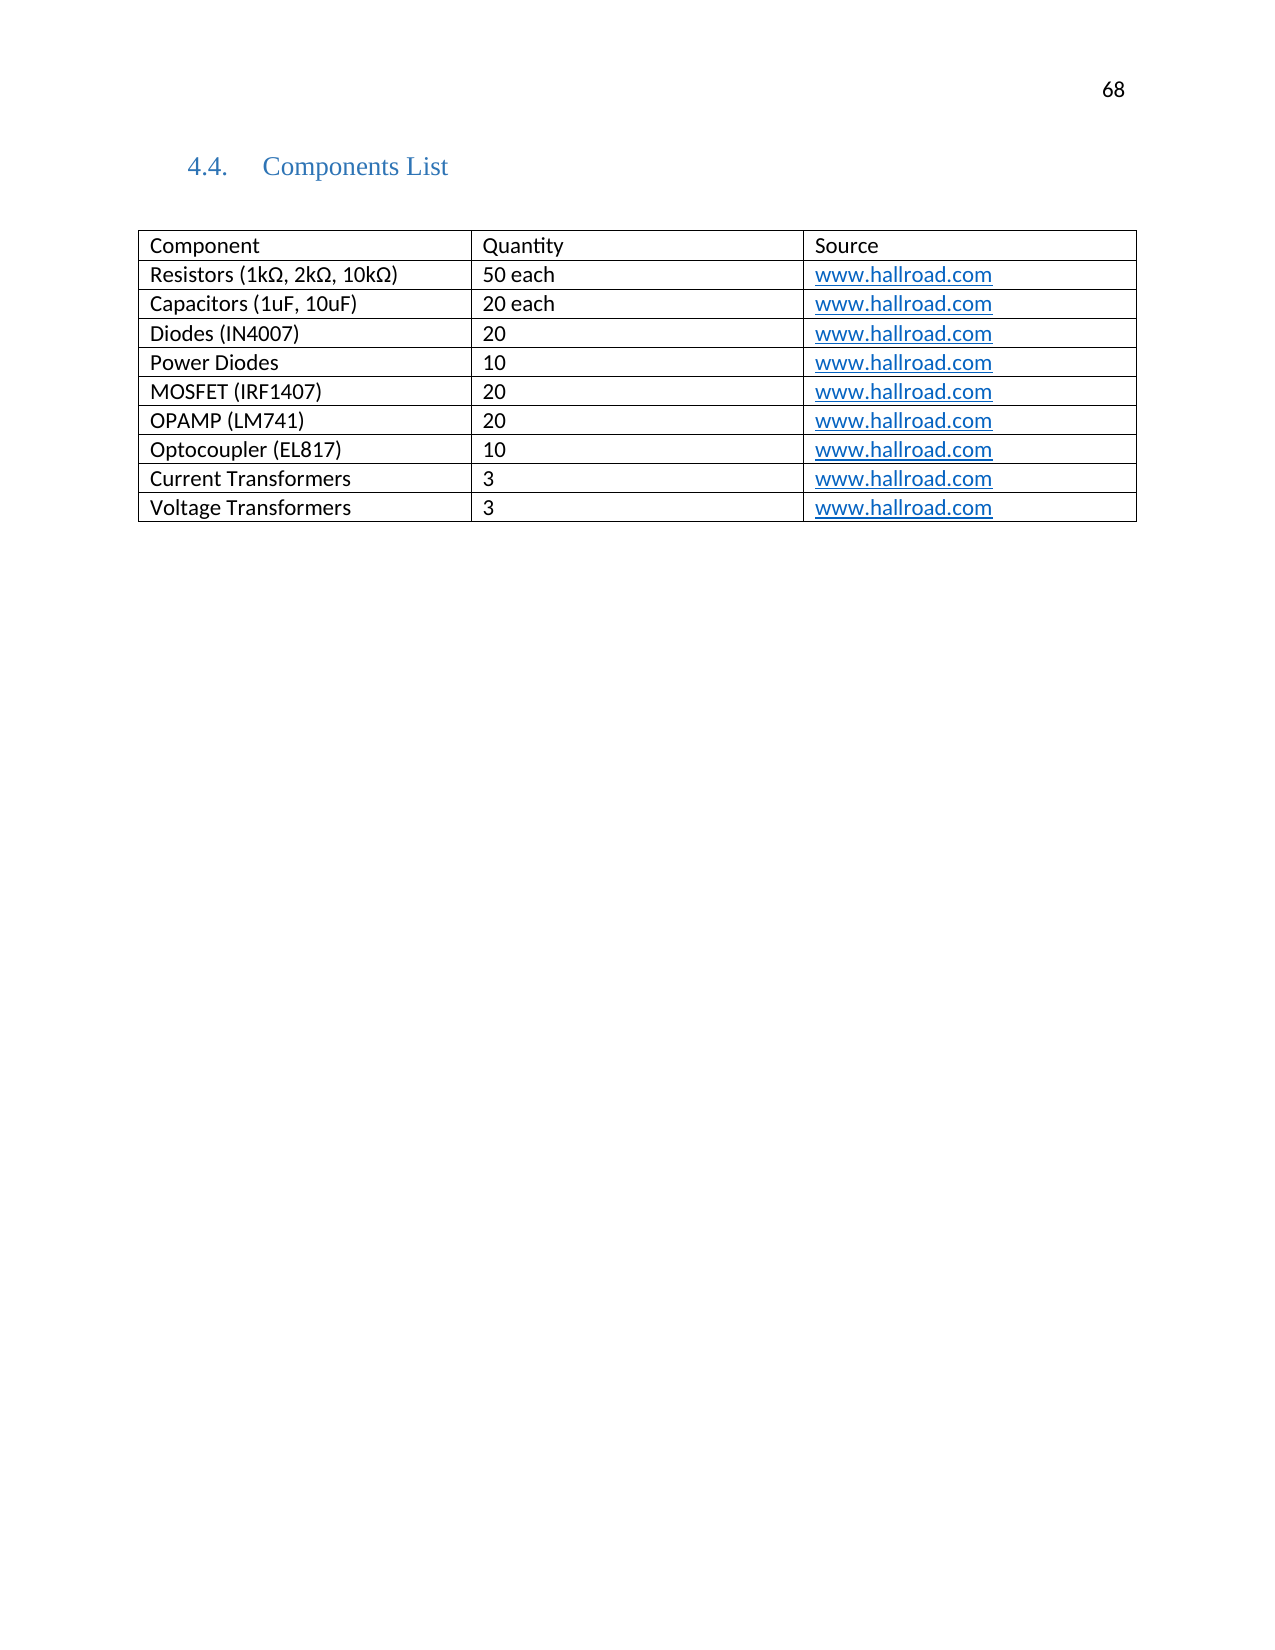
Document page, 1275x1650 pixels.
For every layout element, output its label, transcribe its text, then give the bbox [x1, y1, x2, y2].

table_header Source [804, 231, 1136, 259]
table_cell Power Diodes [139, 348, 471, 376]
table_cell Resistors (1kΩ, 2kΩ, 10kΩ) [139, 261, 471, 288]
table_cell www.hallroad.com [804, 406, 1136, 434]
table_cell Capacitors (1uF, 10uF) [139, 290, 471, 318]
table_cell 20 [472, 406, 803, 434]
table_cell 3 [472, 464, 803, 492]
table_cell 10 [472, 435, 803, 463]
table_cell www.hallroad.com [804, 493, 1136, 521]
table_cell Diodes (IN4007) [139, 319, 471, 347]
table_header Quantity [472, 231, 803, 259]
table_cell Current Transformers [139, 464, 471, 492]
table_cell www.hallroad.com [804, 464, 1136, 492]
table_cell 10 [472, 348, 803, 376]
table_cell www.hallroad.com [804, 319, 1136, 347]
table_cell www.hallroad.com [804, 290, 1136, 318]
table_cell 20 [472, 319, 803, 347]
table_cell 20 each [472, 290, 803, 318]
table_cell www.hallroad.com [804, 435, 1136, 463]
table_cell www.hallroad.com [804, 261, 1136, 288]
table_cell 3 [472, 493, 803, 521]
table_cell Voltage Transformers [139, 493, 471, 521]
table_cell 20 [472, 377, 803, 405]
table_cell OPAMP (LM741) [139, 406, 471, 434]
table_cell Optocoupler (EL817) [139, 435, 471, 463]
table_header Component [139, 231, 471, 259]
table_cell www.hallroad.com [804, 348, 1136, 376]
table_cell MOSFET (IRF1407) [139, 377, 471, 405]
table_cell 50 each [472, 261, 803, 288]
subtitle Components List [187, 150, 1125, 181]
table_cell www.hallroad.com [804, 377, 1136, 405]
